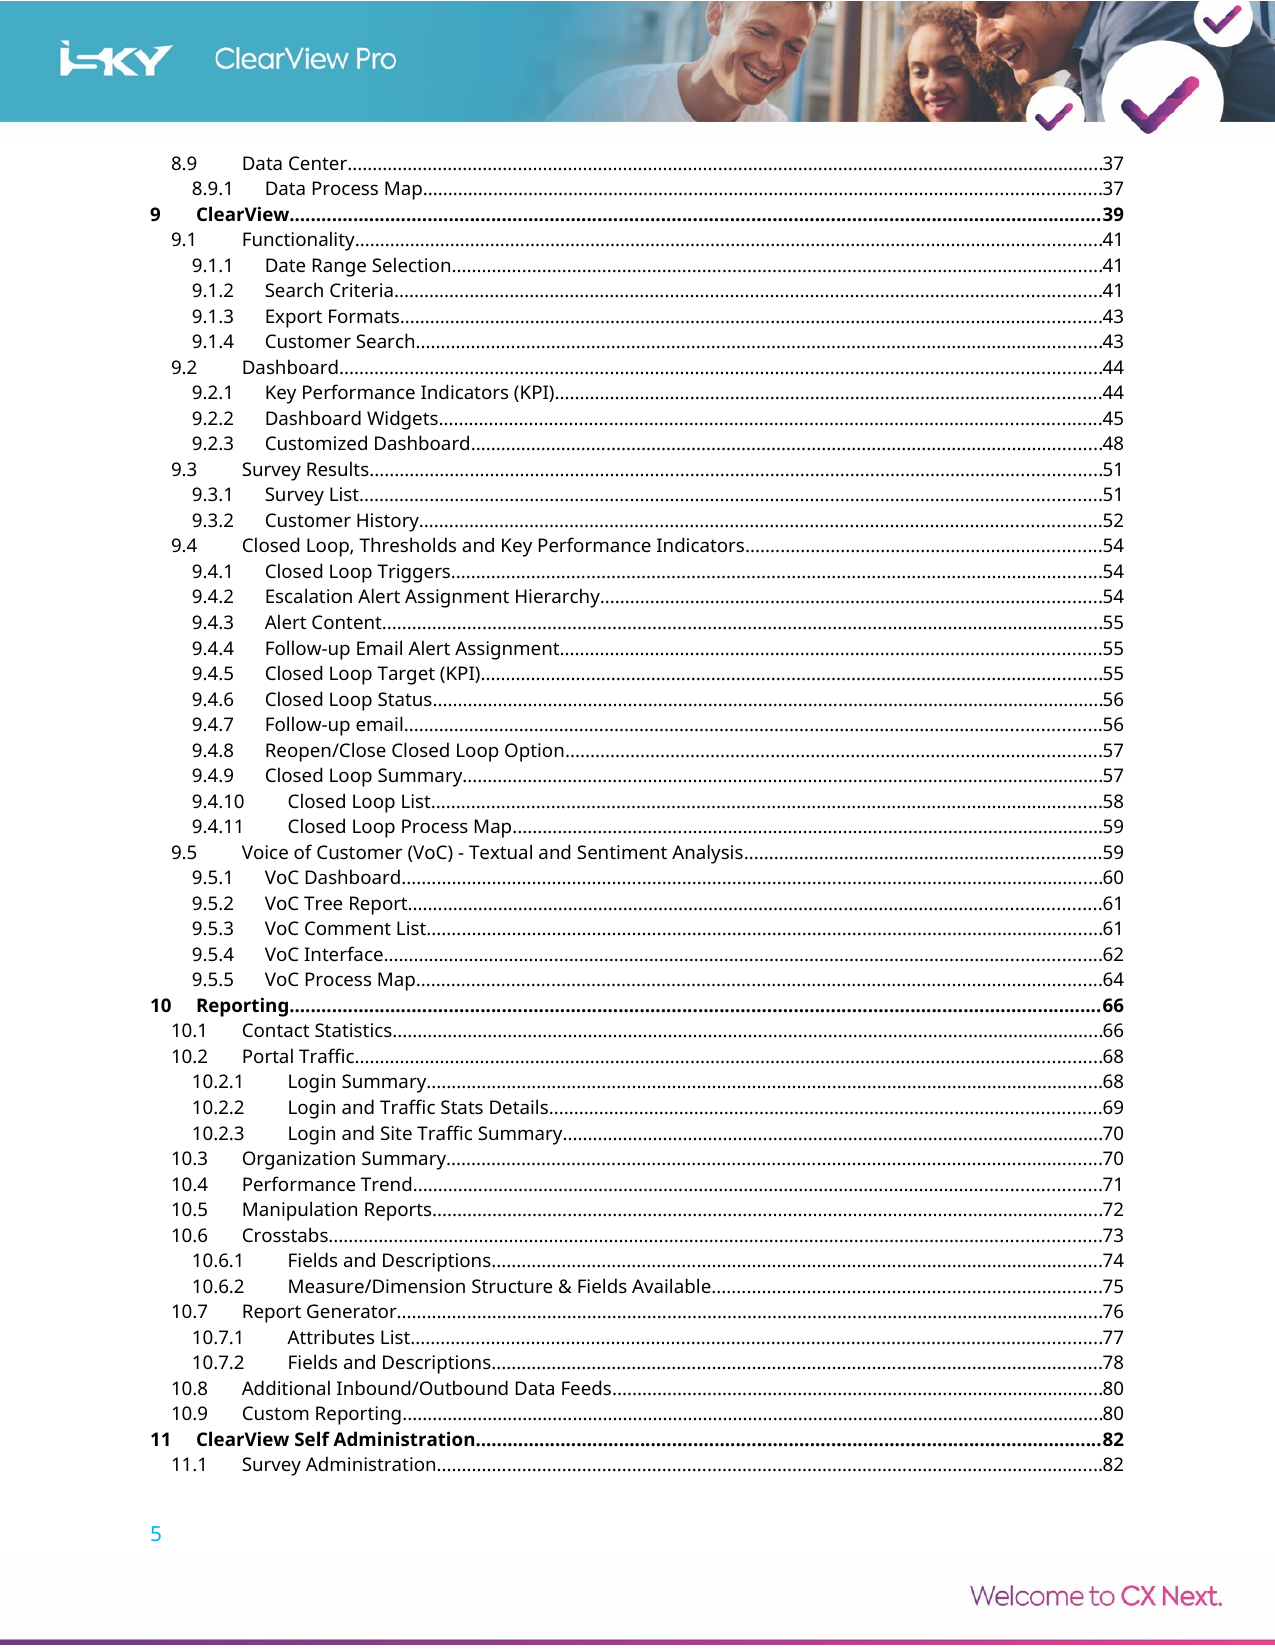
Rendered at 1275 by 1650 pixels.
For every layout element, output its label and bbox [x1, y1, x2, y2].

picture [0, 1, 1275, 139]
picture [0, 1558, 1275, 1645]
